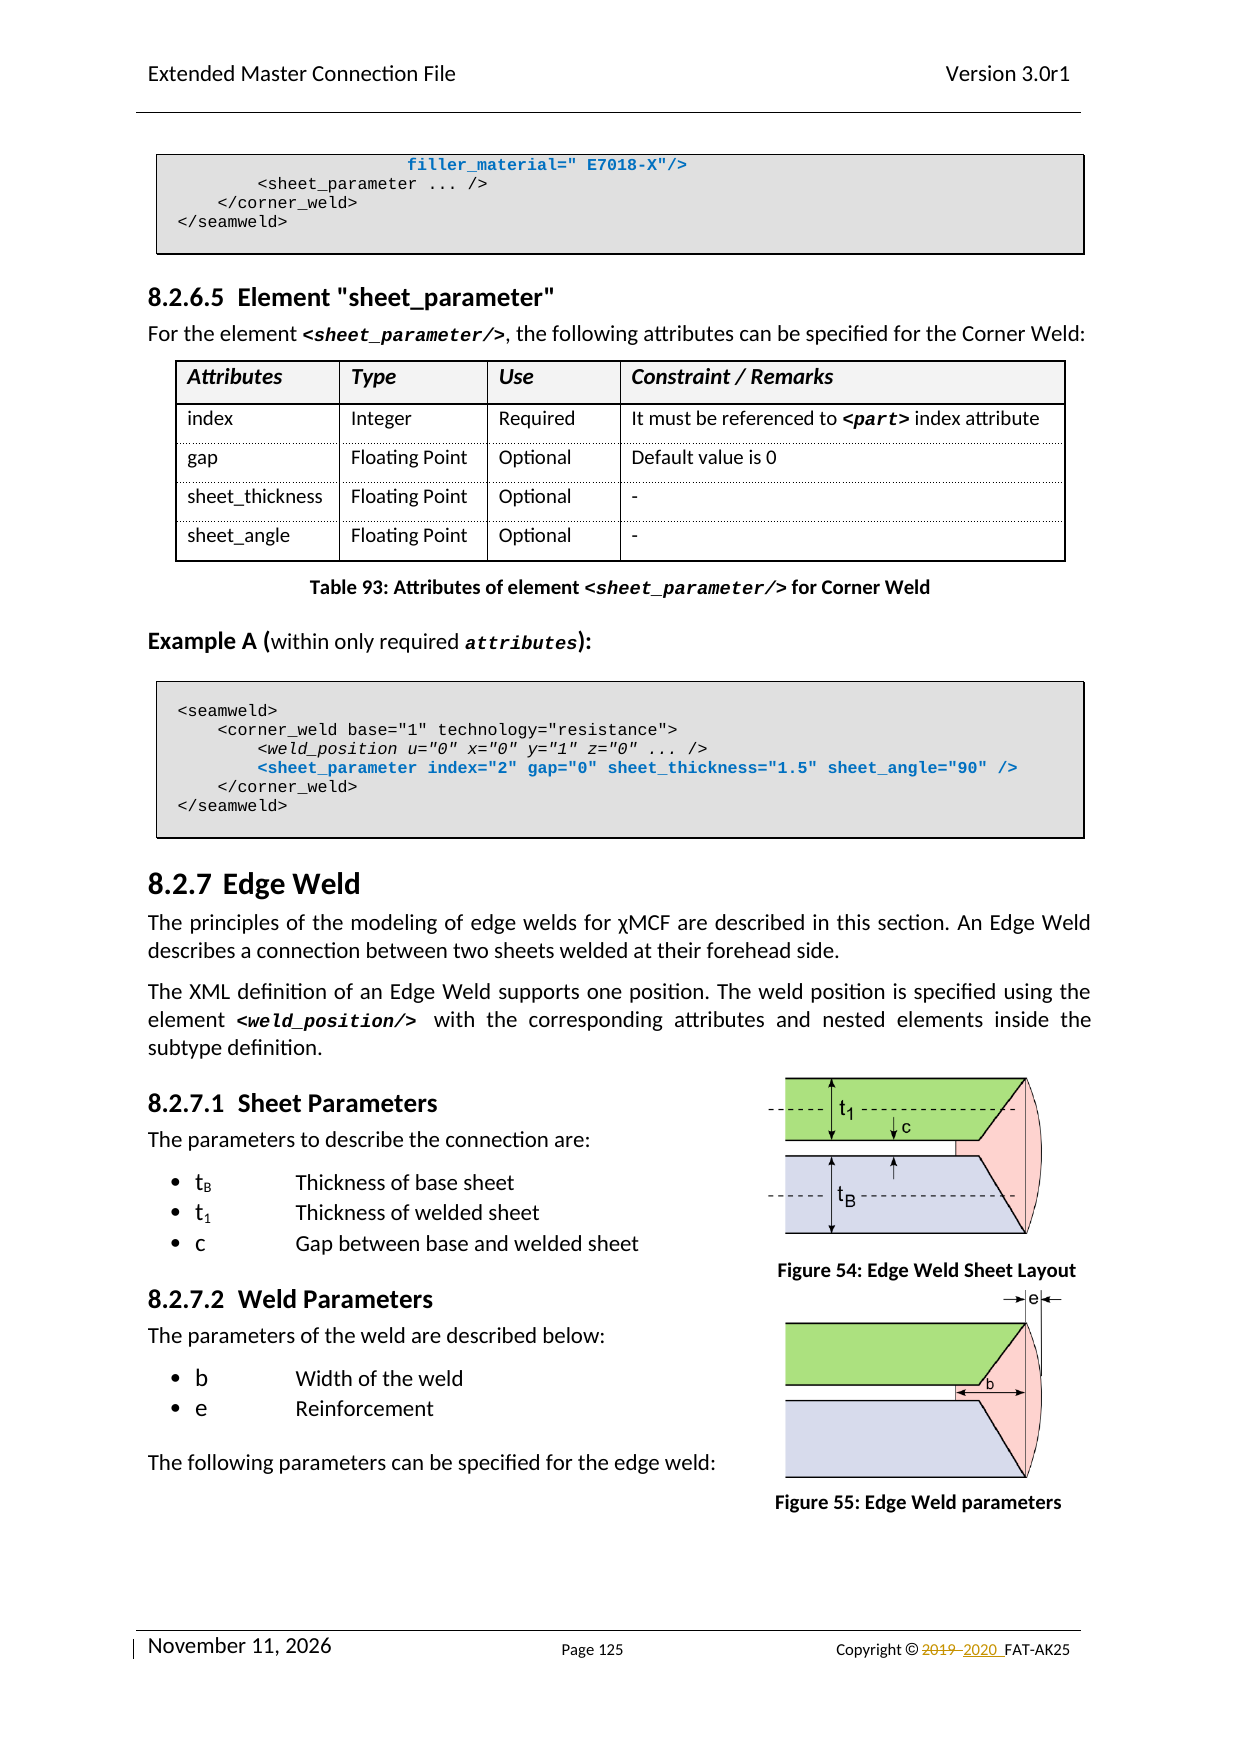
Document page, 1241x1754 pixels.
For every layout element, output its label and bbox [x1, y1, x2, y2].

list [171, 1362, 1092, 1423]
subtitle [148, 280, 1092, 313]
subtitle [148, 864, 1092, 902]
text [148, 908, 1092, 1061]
picture [768, 1153, 1062, 1166]
picture [785, 1423, 1062, 1448]
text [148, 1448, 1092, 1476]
picture [785, 1315, 1062, 1322]
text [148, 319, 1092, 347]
picture [768, 1119, 1062, 1125]
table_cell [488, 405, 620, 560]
picture [785, 1349, 1062, 1362]
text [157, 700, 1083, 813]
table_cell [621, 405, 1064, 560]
picture [768, 1068, 1062, 1086]
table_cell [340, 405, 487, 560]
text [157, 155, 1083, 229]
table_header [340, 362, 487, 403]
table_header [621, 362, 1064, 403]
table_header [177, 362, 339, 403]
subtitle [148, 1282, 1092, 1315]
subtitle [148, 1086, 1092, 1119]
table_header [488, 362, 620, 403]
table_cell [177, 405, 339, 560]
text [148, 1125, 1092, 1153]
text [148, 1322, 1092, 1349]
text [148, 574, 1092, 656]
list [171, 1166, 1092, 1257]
